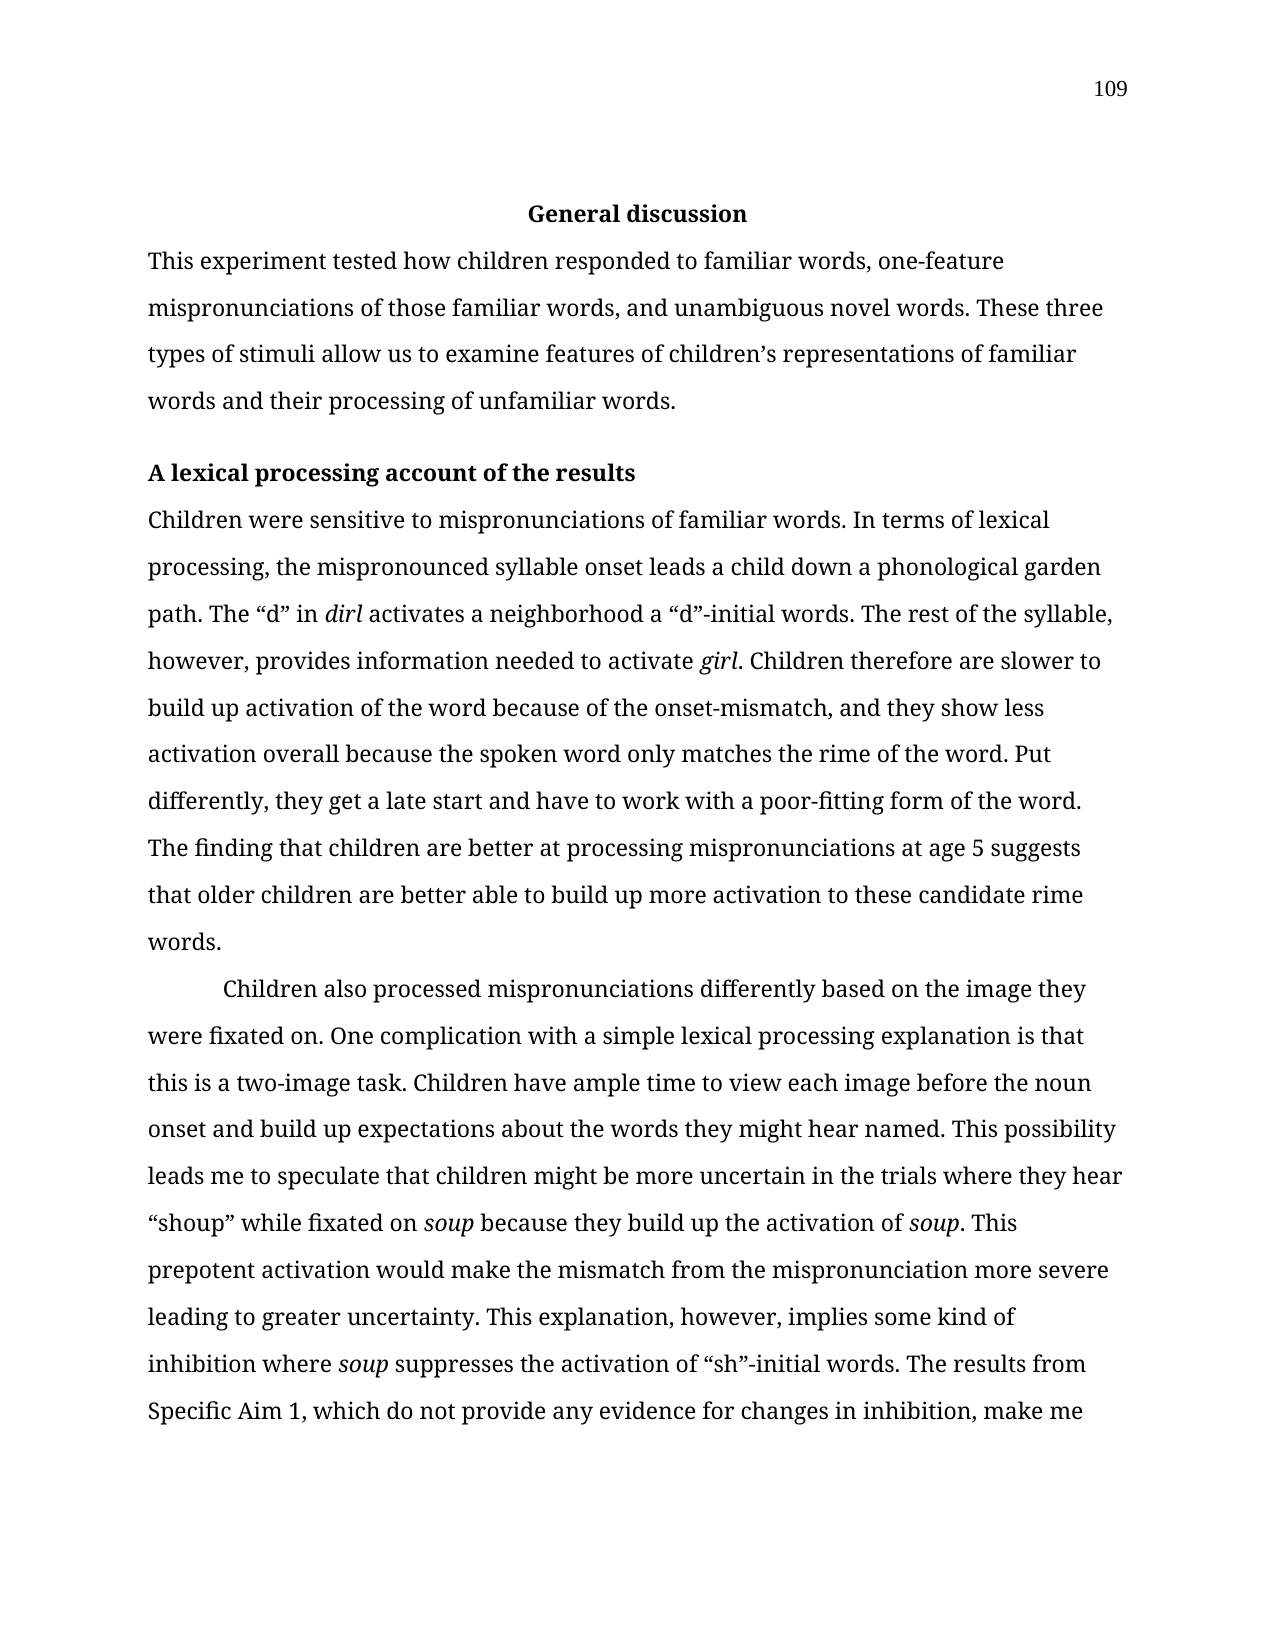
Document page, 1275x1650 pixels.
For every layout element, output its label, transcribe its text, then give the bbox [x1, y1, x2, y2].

text Children were sensitive to mispronunciations of familiar words. In terms of lexical processing, the mispronounced syllable onset leads a child down a phonological garden path. The “d” in dirl activates a neighborhood a “d”-initial words. The rest of the syllable, however, provides information needed to activate girl. Children therefore are slower to build up activation of the word because of the onset-mismatch, and they show less activation overall because the spoken word only matches the rime of the word. Put differently, they get a late start and have to work with a poor-fitting form of the word. The finding that children are better at processing mispronunciations at age 5 suggests that older children are better able to build up more activation to these candidate rime words. [148, 504, 1127, 957]
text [148, 973, 1127, 1426]
text This experiment tested how children responded to familiar words, one-feature mispronunciations of those familiar words, and unambiguous novel words. These three types of stimuli allow us to examine features of children’s representations of familiar words and their processing of unfamiliar words. [148, 244, 1127, 416]
subtitle General discussion [148, 198, 1127, 229]
subtitle A lexical processing account of the results [148, 457, 1127, 488]
